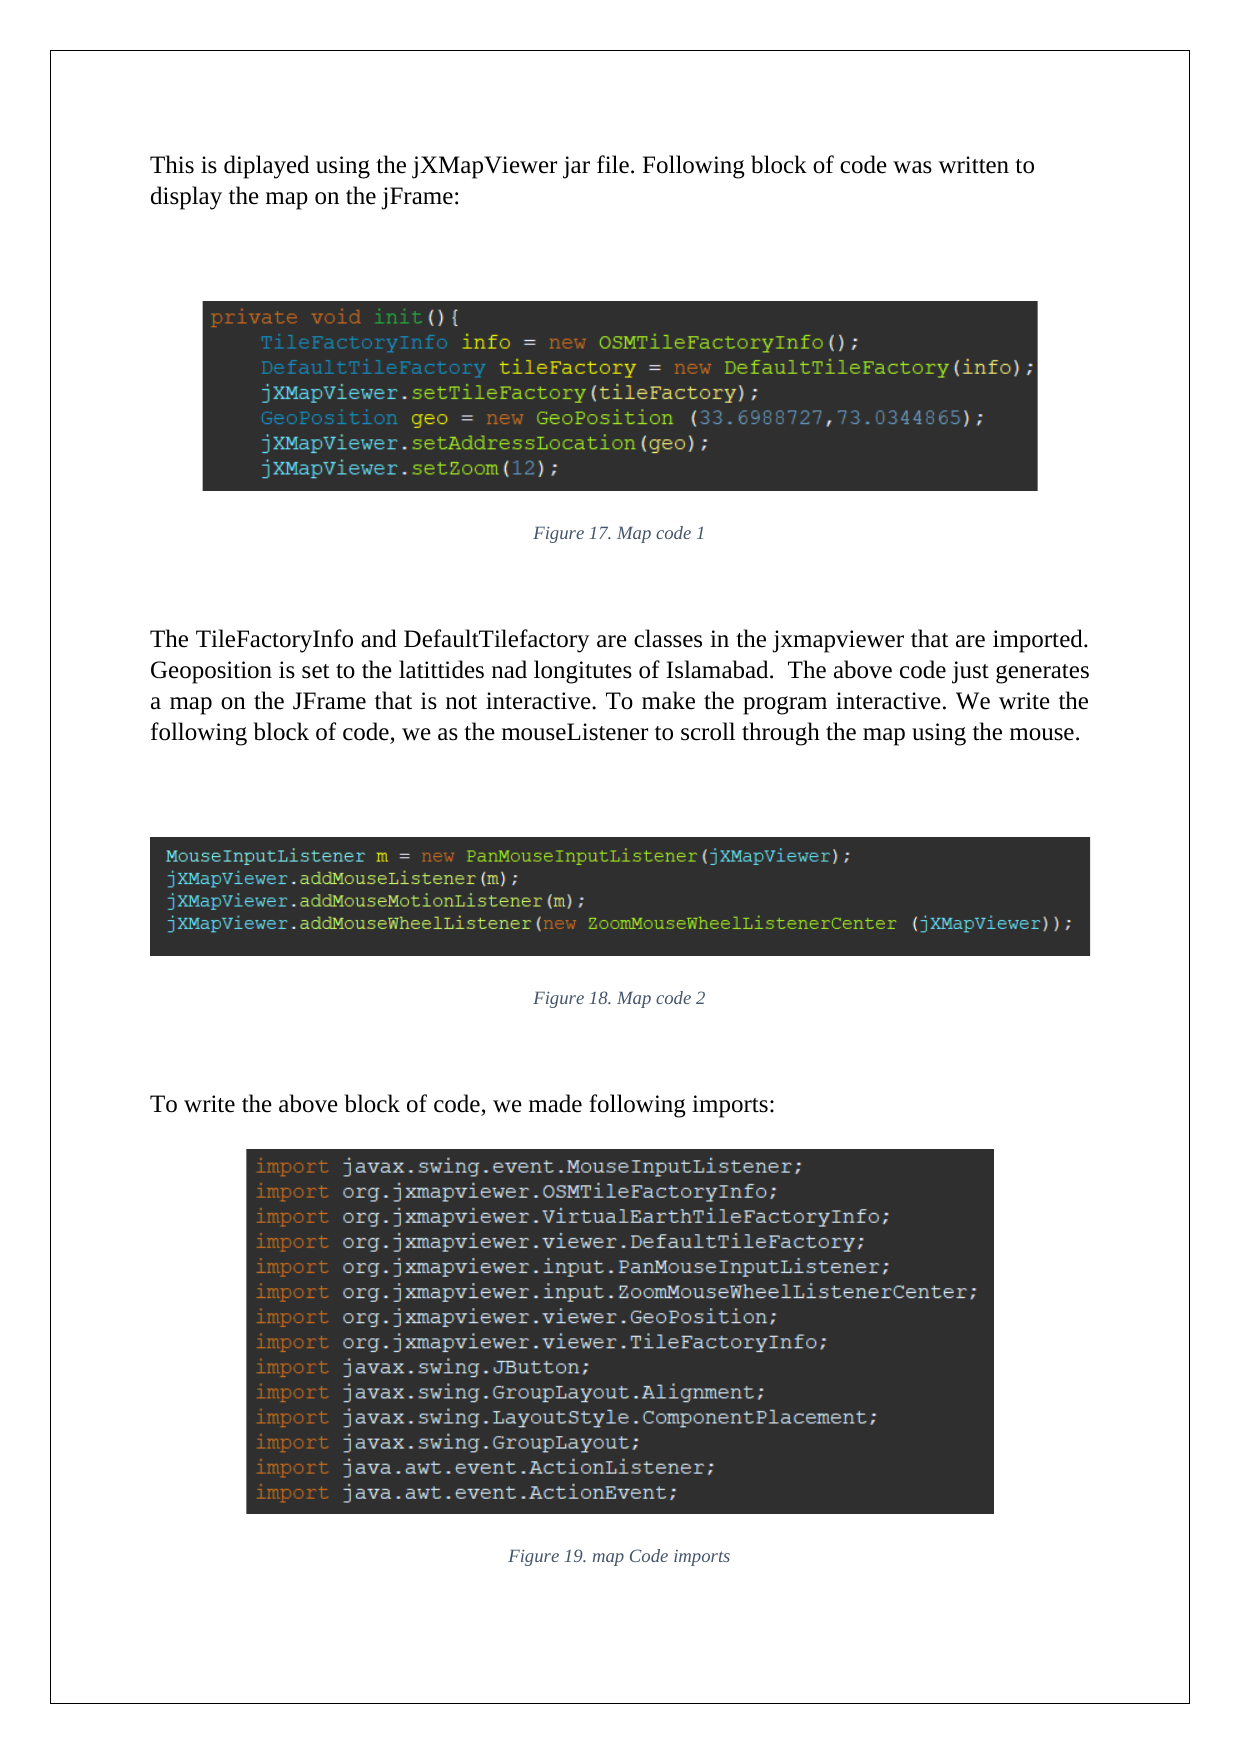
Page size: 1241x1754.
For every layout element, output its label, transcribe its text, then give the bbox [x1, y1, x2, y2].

text The TileFactoryInfo and DefaultTilefactory are classes in the jxmapviewer that are imported. Geoposition is set to the latittides nad longitutes of Islamabad. The above code just generates a map on the JFrame that is not interactive. To make the program interactive. We write the following block of code, we as the mouseListener to scroll through the map using the mouse. [150, 624, 1090, 746]
picture [246, 1149, 994, 1514]
picture [150, 837, 1091, 956]
picture [202, 301, 1038, 491]
text This is diplayed using the jXMapViewer jar file. Following block of code was written to display the map on the jFrame: [150, 150, 1090, 210]
text To write the above block of code, we made following imports: [150, 1089, 1090, 1118]
